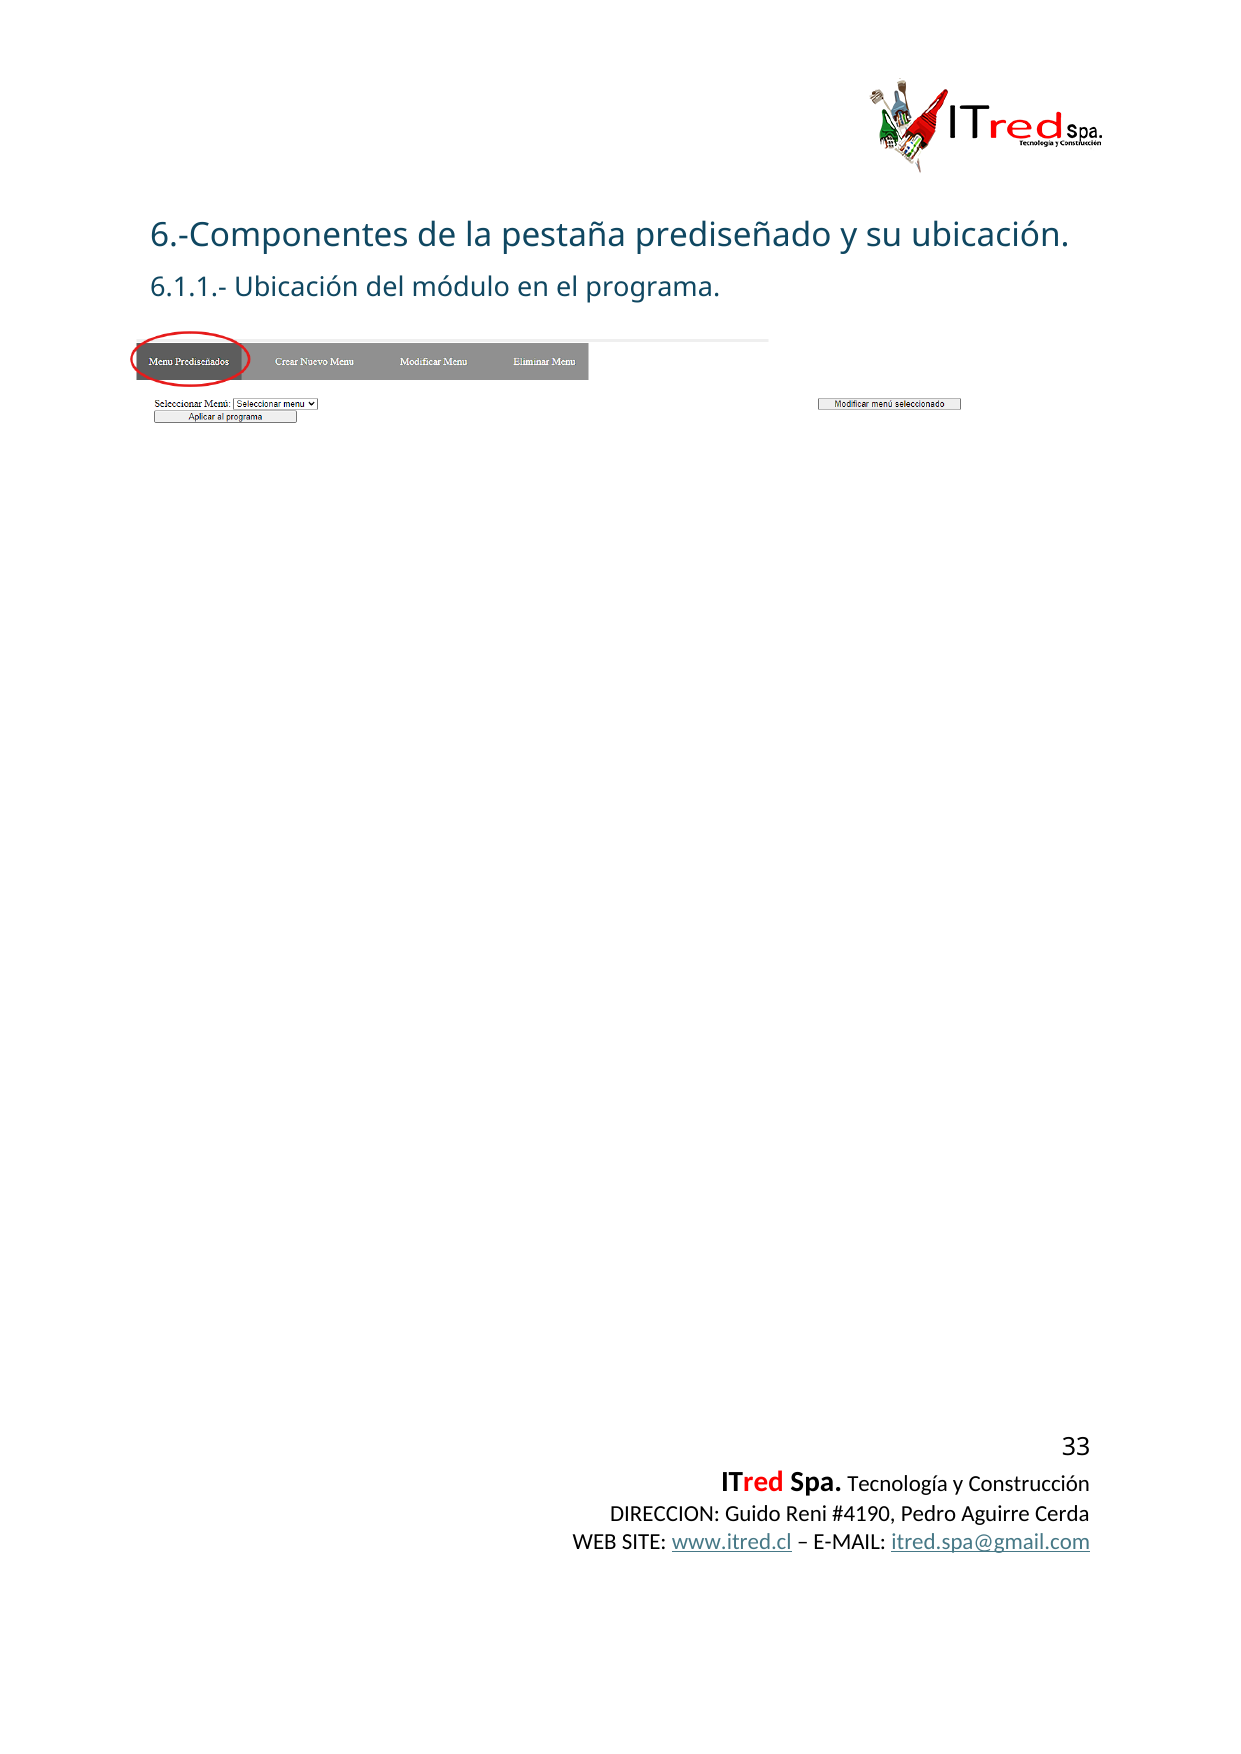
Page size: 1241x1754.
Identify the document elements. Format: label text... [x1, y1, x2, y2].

subtitle 6.-Componentes de la pestaña prediseñado y su ubicación. [150, 211, 1090, 256]
subtitle 6.1.1.- Ubicación del módulo en el programa. [150, 267, 1090, 304]
picture [117, 316, 1058, 495]
picture [868, 77, 1102, 174]
